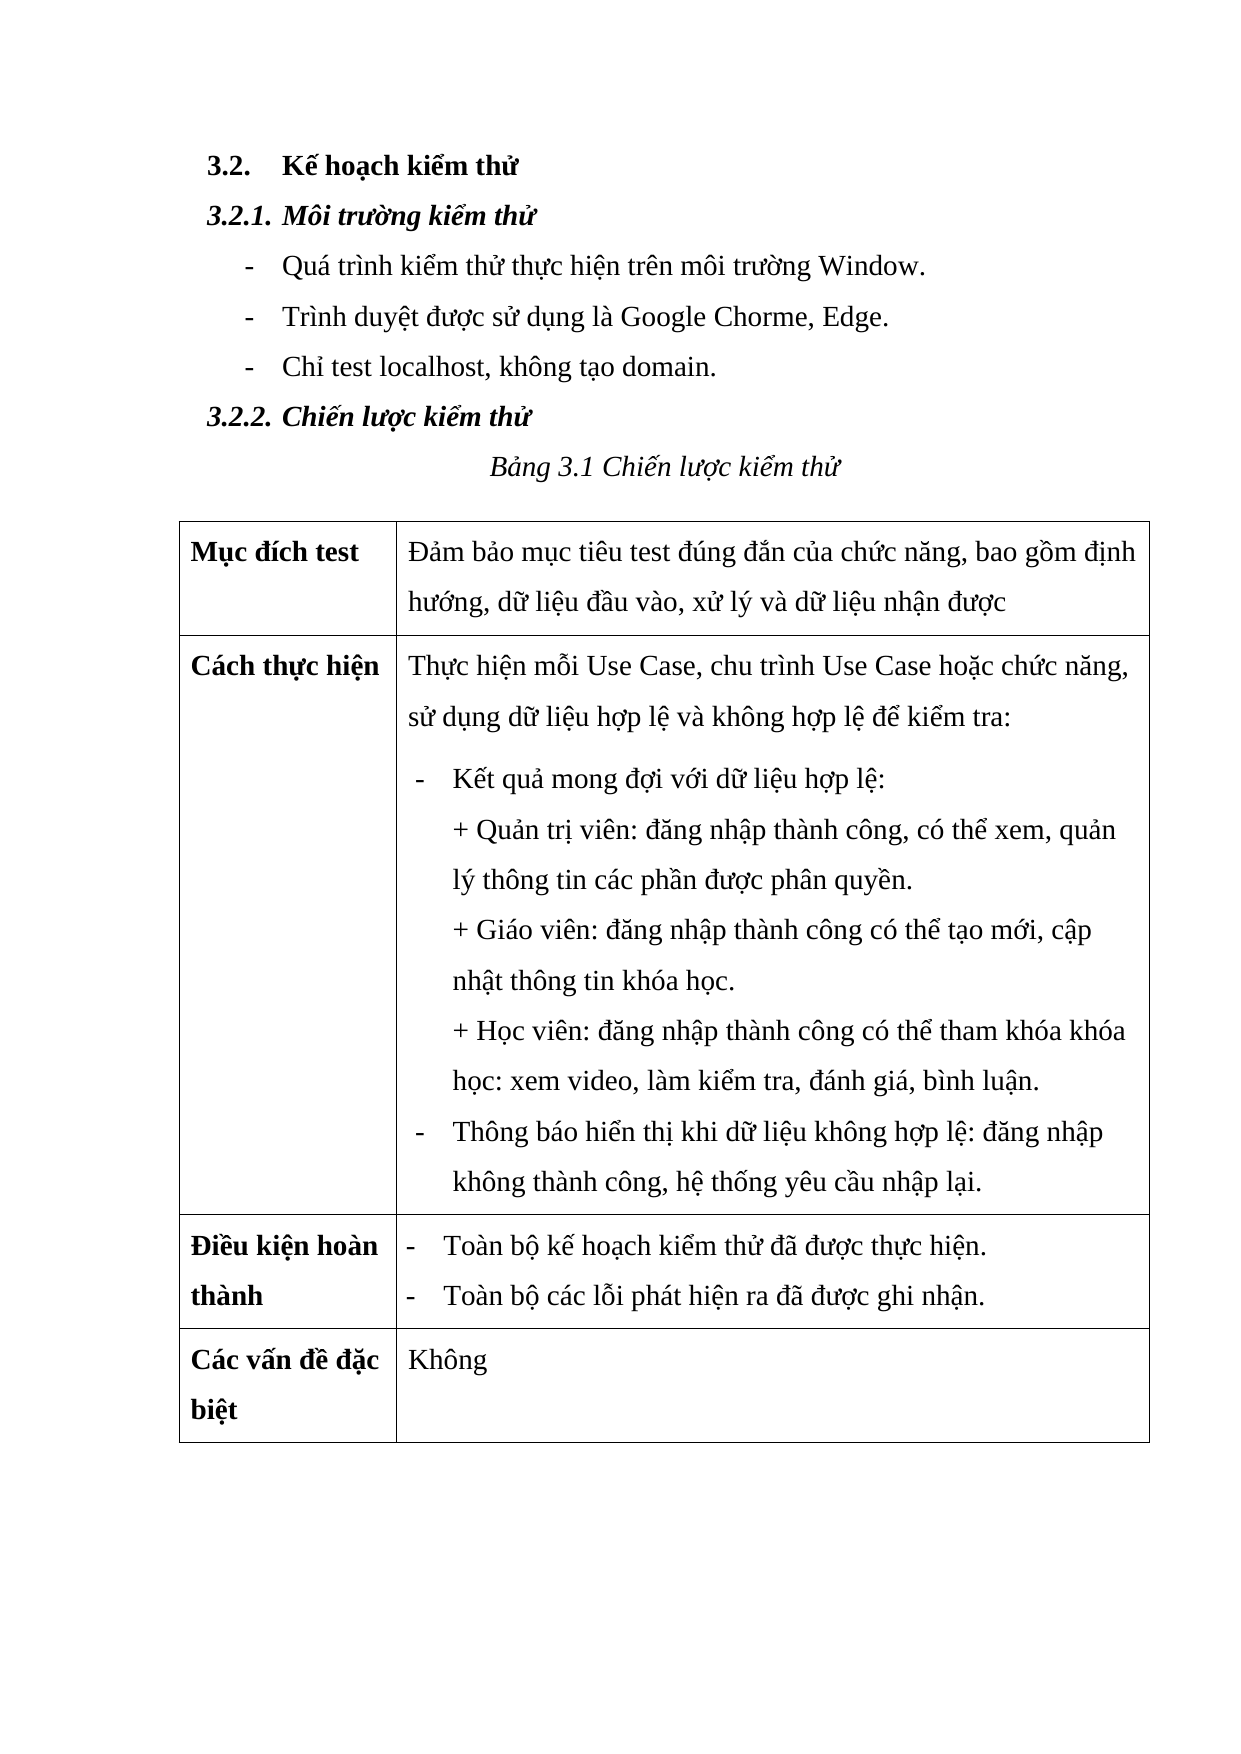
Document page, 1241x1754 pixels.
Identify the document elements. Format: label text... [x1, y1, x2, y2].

table_header Đảm bảo mục tiêu test đúng đắn của chức năng, bao gồm định hướng, dữ liệu đầu vào, xử lý và dữ liệu nhận được [397, 522, 1149, 635]
list Chỉ test localhost, không tạo domain. [244, 349, 1122, 382]
table_header Mục đích test [180, 522, 396, 635]
subtitle Kế hoạch kiểm thử [207, 148, 1122, 181]
table_cell Các vấn đề đặc biệt [180, 1329, 396, 1442]
subtitle Môi trường kiểm thử [207, 198, 1122, 232]
table_cell Thực hiện mỗi Use Case, chu trình Use Case hoặc chức năng, sử dụng dữ liệu hợp lệ và không hợp lệ để kiểm tra: Kết quả mong đợi với dữ liệu hợp lệ: + Quản trị viên: đăng nhập thành công, có thể xem, quản lý thông tin các phần được phân quyền. + Giáo viên: đăng nhập thành công có thể tạo mới, cập nhật thông tin khóa học. + Học viên: đăng nhập thành công có thể tham khóa khóa học: xem video, làm kiểm tra, đánh giá, bình luận. Thông báo hiển thị khi dữ liệu không hợp lệ: đăng nhập không thành công, hệ thống yêu cầu nhập lại. [397, 636, 1149, 1214]
list Quá trình kiểm thử thực hiện trên môi trường Window. [244, 248, 1122, 282]
table_cell Không [397, 1329, 1149, 1442]
subtitle Chiến lược kiểm thử [207, 399, 1122, 433]
table_cell Cách thực hiện [180, 636, 396, 1214]
list Trình duyệt được sử dụng là Google Chorme, Edge. [244, 299, 1122, 332]
table_cell Toàn bộ kế hoạch kiểm thử đã được thực hiện. Toàn bộ các lỗi phát hiện ra đã được ghi nhận. [397, 1215, 1149, 1328]
table_cell Điều kiện hoàn thành [180, 1215, 396, 1328]
text Bảng 3.1 Chiến lược kiểm thử [207, 449, 1122, 483]
